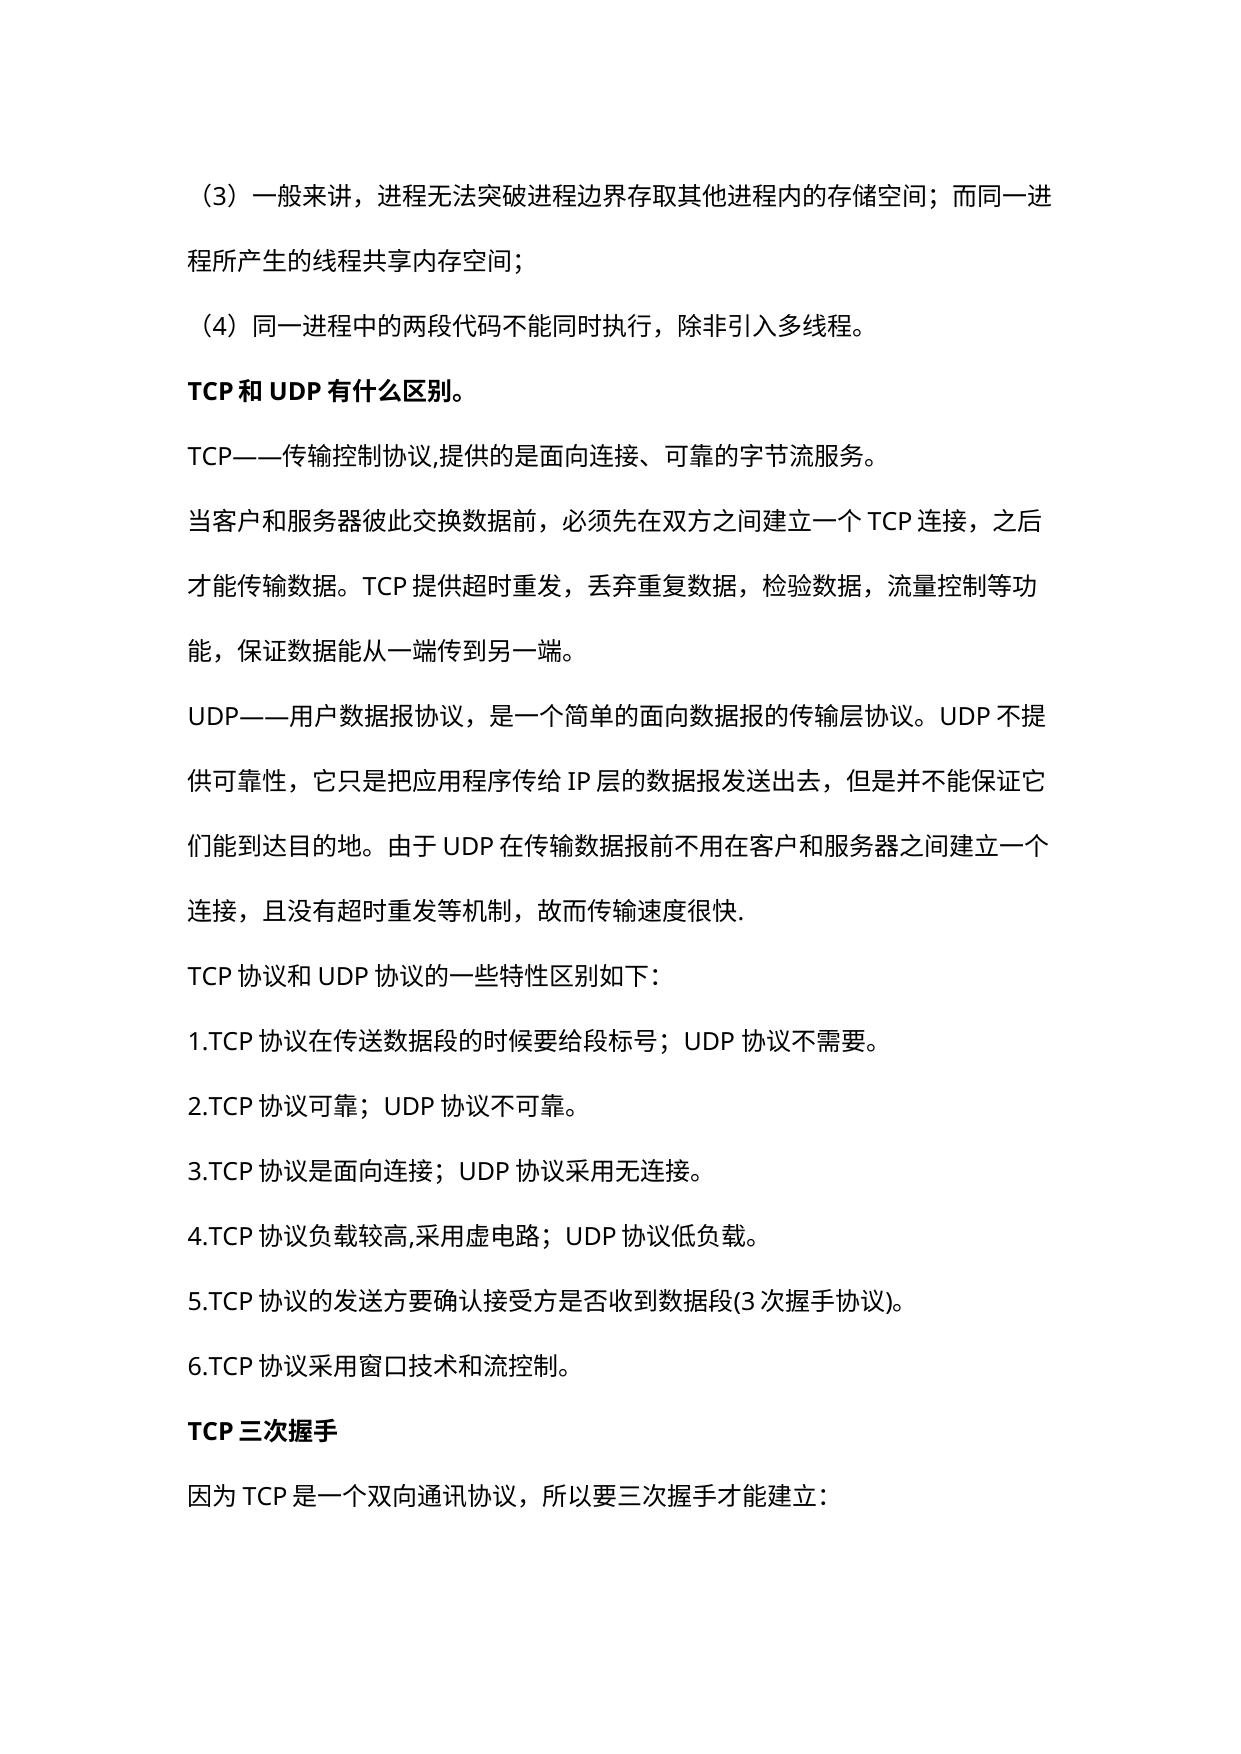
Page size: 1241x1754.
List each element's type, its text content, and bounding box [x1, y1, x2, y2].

text TCP三次握手 [187, 1397, 1053, 1462]
text （3）一般来讲，进程无法突破进程边界存取其他进程内的存储空间；而同一进程所产生的线程共享内存空间； [187, 162, 1053, 292]
text （4）同一进程中的两段代码不能同时执行，除非引入多线程。 [187, 292, 1053, 357]
text 3.TCP协议是面向连接；UDP协议采用无连接。 [187, 1137, 1053, 1202]
text TCP协议和UDP协议的一些特性区别如下： [187, 942, 1053, 1007]
text 2.TCP协议可靠；UDP协议不可靠。 [187, 1072, 1053, 1137]
text 1.TCP协议在传送数据段的时候要给段标号；UDP 协议不需要。 [187, 1007, 1053, 1072]
text TCP——传输控制协议,提供的是面向连接、可靠的字节流服务。 [187, 422, 1053, 487]
text 6.TCP协议采用窗口技术和流控制。 [187, 1332, 1053, 1397]
text 4.TCP协议负载较高,采用虚电路；UDP协议低负载。 [187, 1202, 1053, 1267]
text TCP和UDP有什么区别。 [187, 357, 1053, 422]
text 5.TCP协议的发送方要确认接受方是否收到数据段(3次握手协议)。 [187, 1267, 1053, 1332]
text UDP——用户数据报协议，是一个简单的面向数据报的传输层协议。UDP不提供可靠性，它只是把应用程序传给IP层的数据报发送出去，但是并不能保证它们能到达目的地。由于UDP在传输数据报前不用在客户和服务器之间建立一个连接，且没有超时重发等机制，故而传输速度很快. [187, 682, 1053, 942]
text 因为TCP是一个双向通讯协议，所以要三次握手才能建立： [187, 1462, 1053, 1527]
text 当客户和服务器彼此交换数据前，必须先在双方之间建立一个TCP连接，之后才能传输数据。TCP提供超时重发，丢弃重复数据，检验数据，流量控制等功能，保证数据能从一端传到另一端。 [187, 487, 1053, 682]
